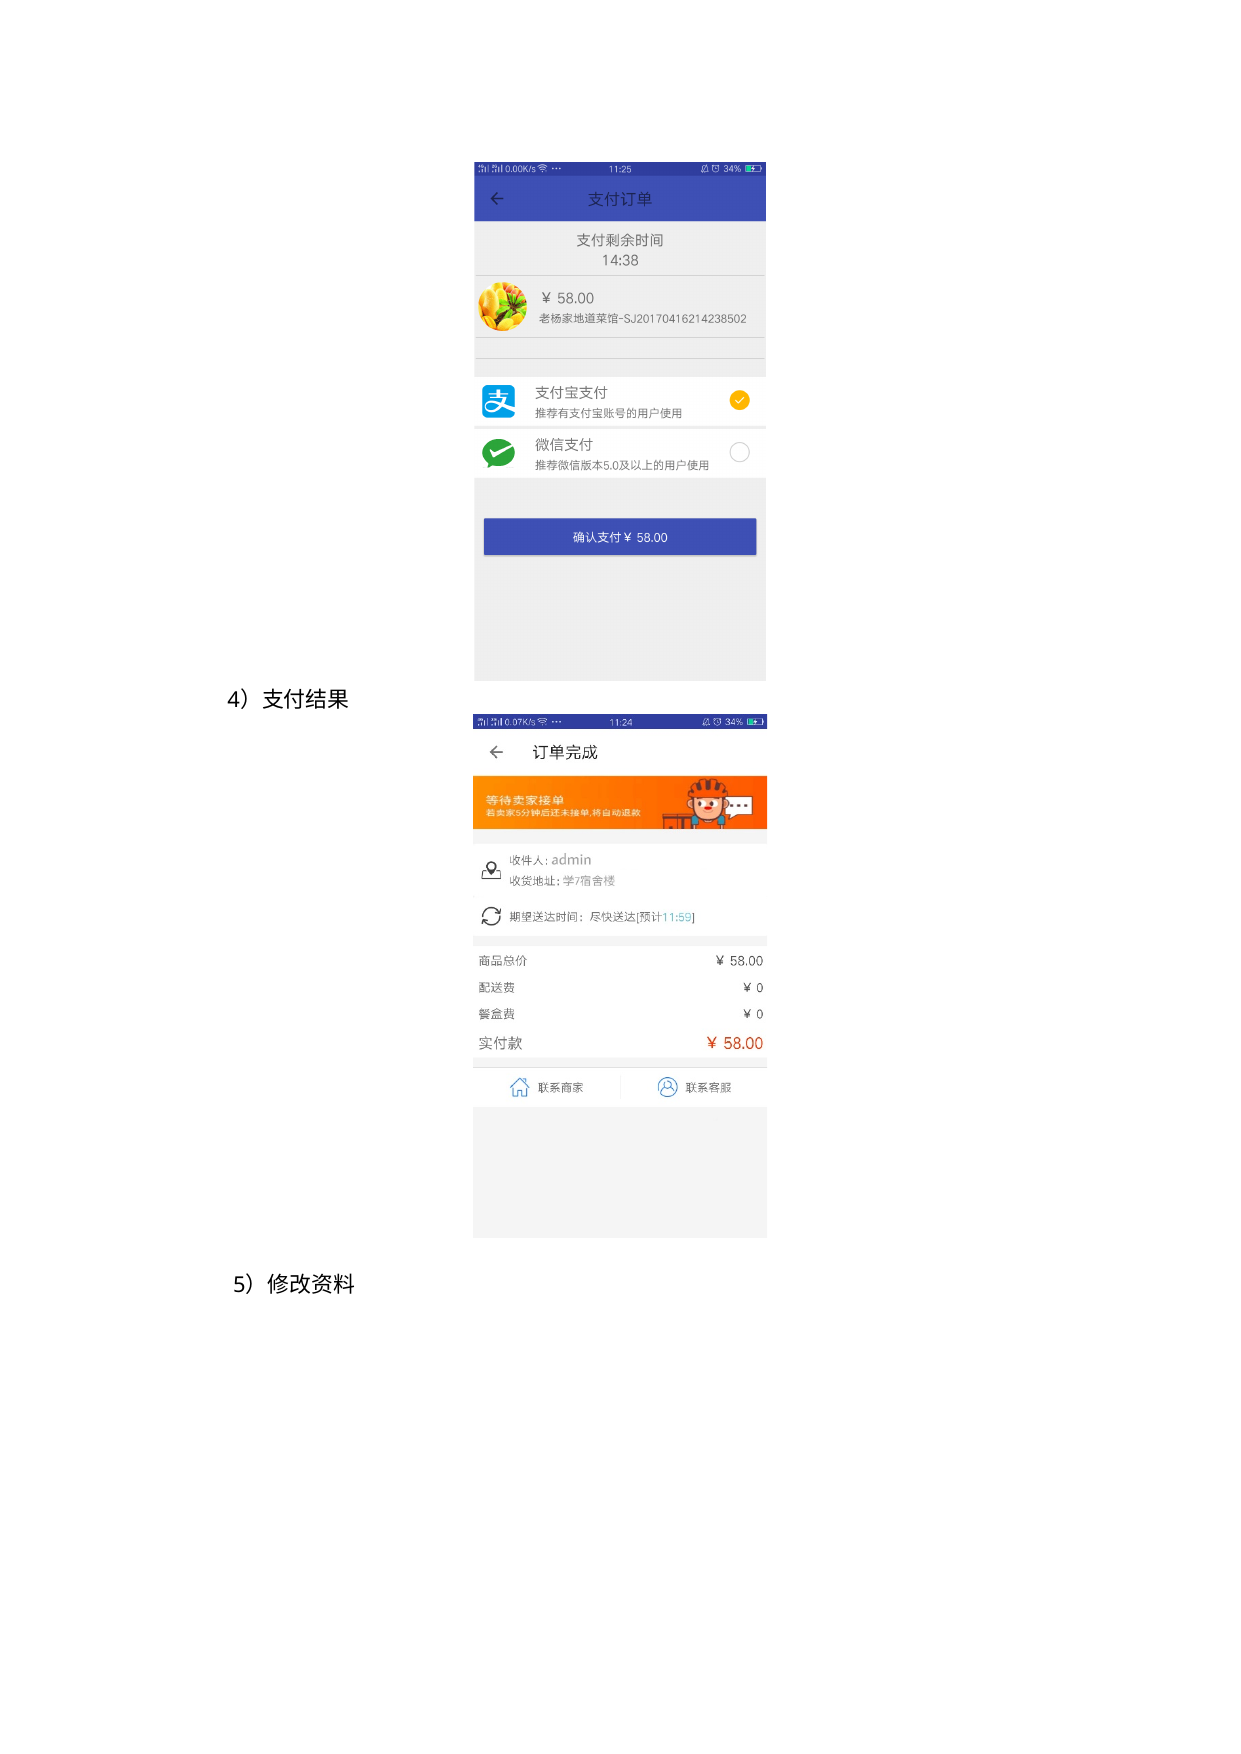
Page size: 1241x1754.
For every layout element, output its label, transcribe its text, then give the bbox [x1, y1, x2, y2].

picture [474, 162, 766, 681]
text 4）支付结果 [187, 682, 1053, 714]
text 5）修改资料 [187, 1267, 1053, 1299]
picture [473, 714, 768, 1238]
